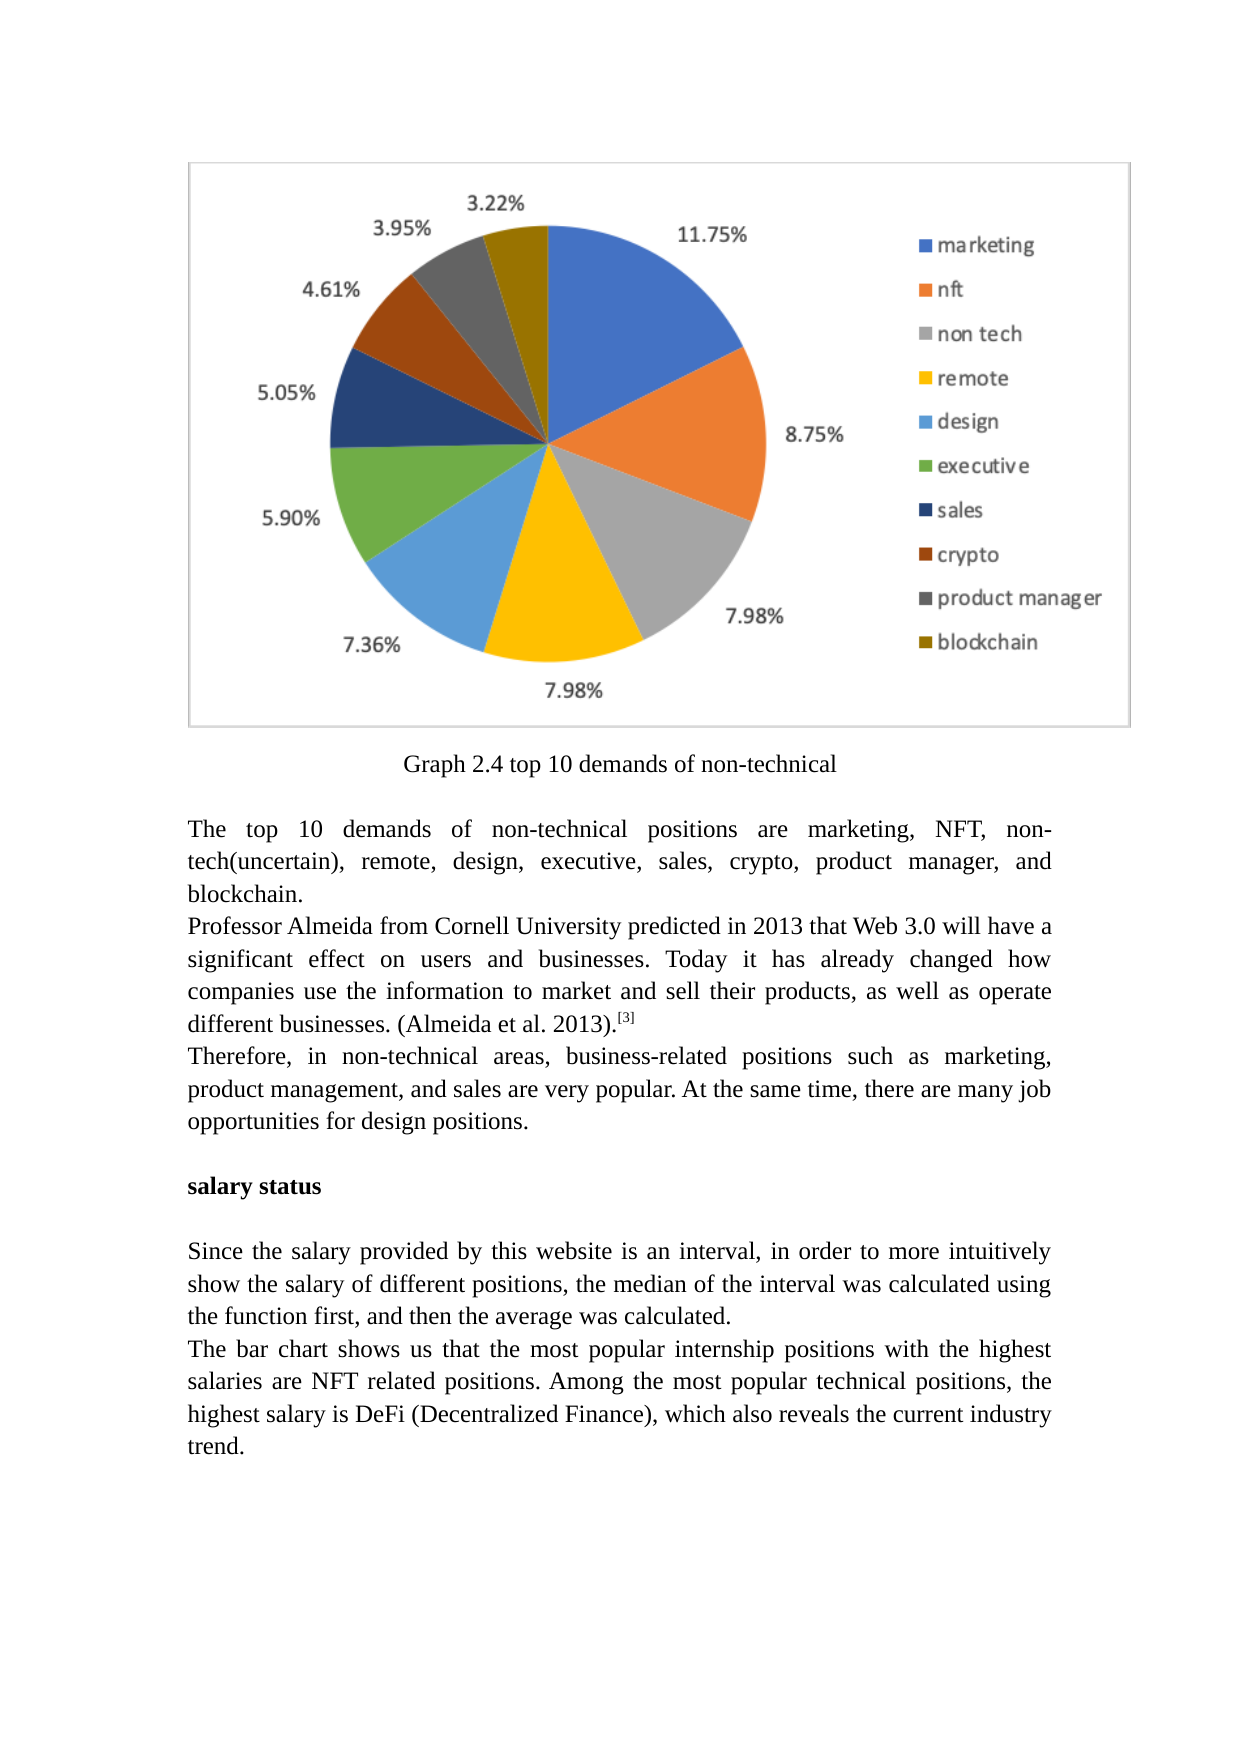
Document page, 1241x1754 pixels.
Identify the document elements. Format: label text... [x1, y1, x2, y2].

text The bar chart shows us that the most popular internship positions with the highest salaries are NFT related positions. Among the most popular technical positions, the highest salary is DeFi (Decentralized Finance), which also reveals the current industry trend. [187, 1332, 1053, 1462]
text Professor Almeida from Cornell University predicted in 2013 that Web 3.0 will have a significant effect on users and businesses. Today it has already changed how companies use the information to market and sell their products, as well as operate different businesses. (Almeida et al. 2013).[3] [187, 909, 1053, 1039]
text salary status [187, 1169, 1053, 1202]
picture [187, 162, 1132, 728]
text Since the salary provided by this website is an interval, in order to more intuitively show the salary of different positions, the median of the interval was calculated using the function first, and then the average was calculated. [187, 1234, 1053, 1332]
text Therefore, in non-technical areas, business-related positions such as marketing, product management, and sales are very popular. At the same time, there are many job opportunities for design positions. [187, 1039, 1053, 1137]
text The top 10 demands of non-technical positions are marketing, NFT, non-tech(uncertain), remote, design, executive, sales, crypto, product manager, and blockchain. [187, 812, 1053, 909]
text Graph 2.4 top 10 demands of non-technical [187, 747, 1053, 779]
